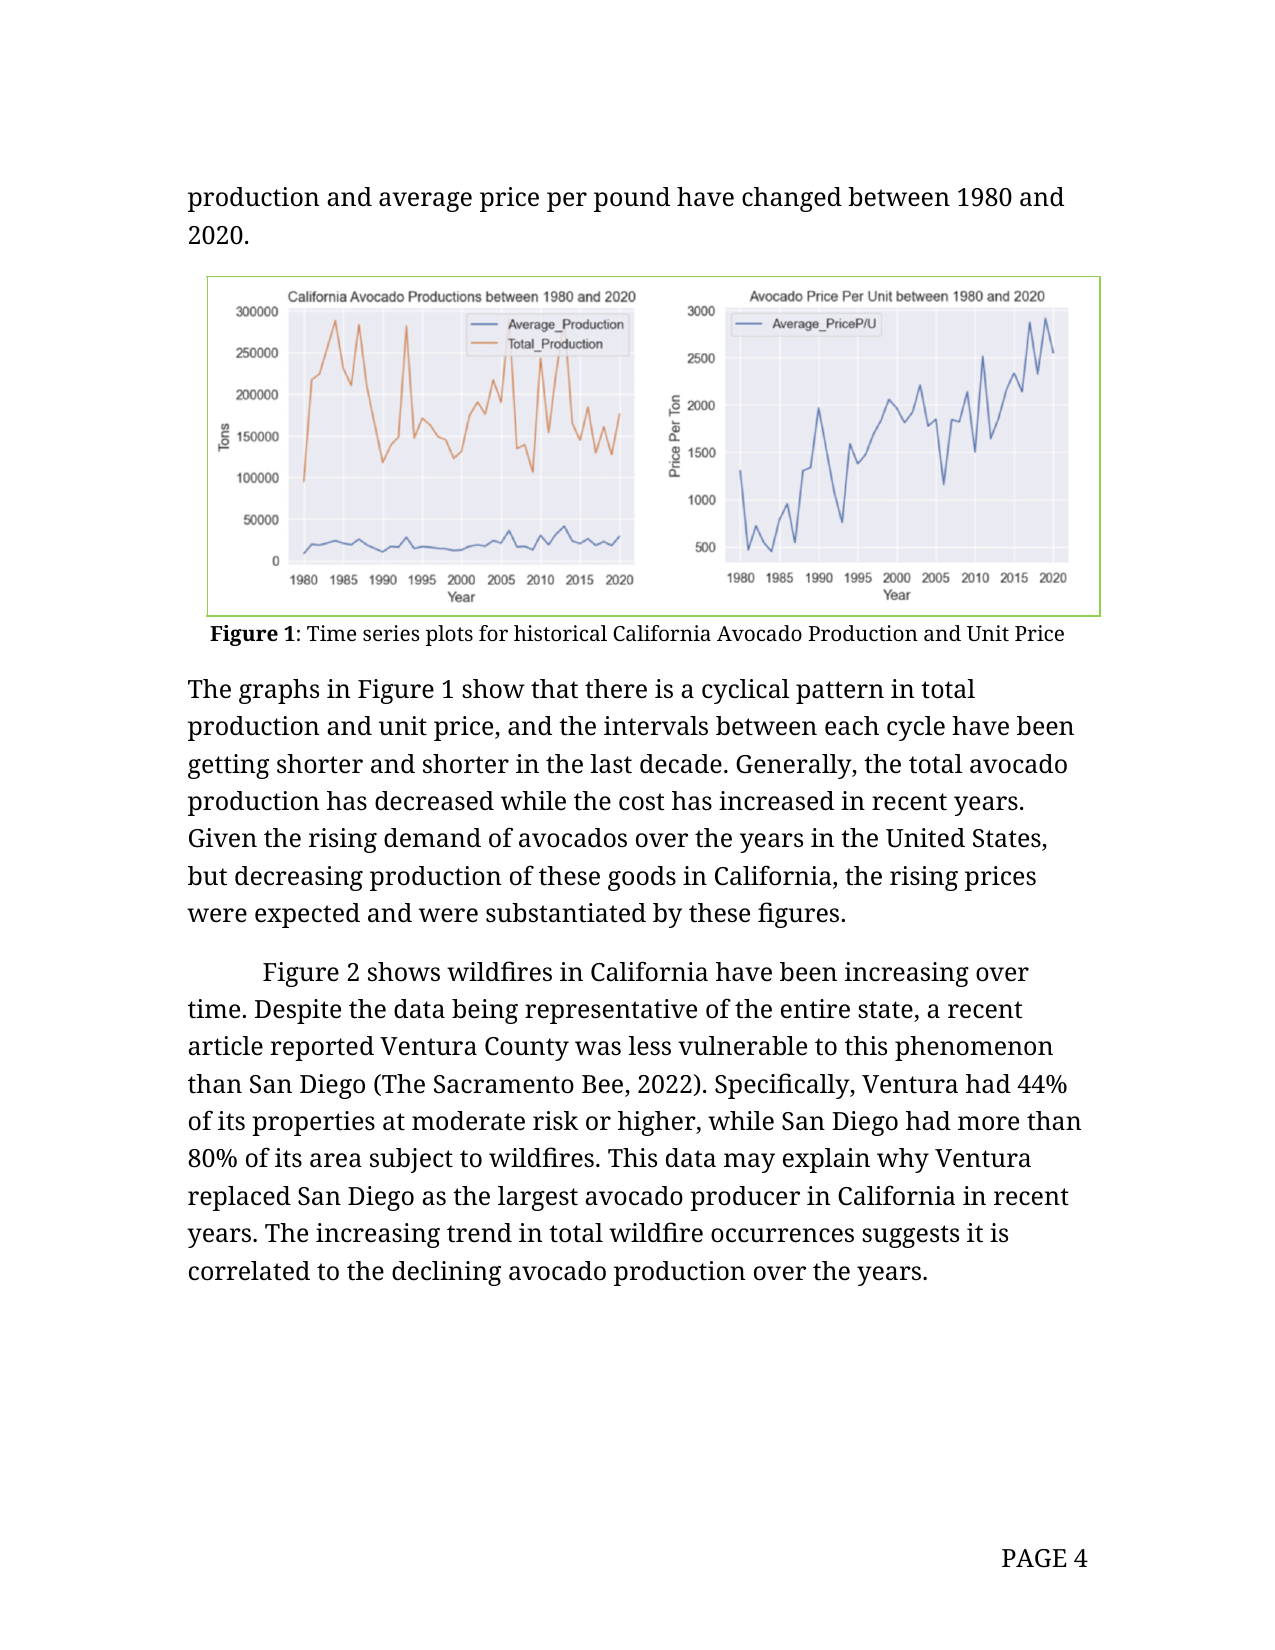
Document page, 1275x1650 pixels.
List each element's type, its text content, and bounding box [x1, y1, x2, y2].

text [187, 180, 1087, 251]
text Figure 1: Time series plots for historical California Avocado Production and Unit Price [187, 276, 1087, 648]
text Figure 2 shows wildfires in California have been increasing over time. Despite the data being representative of the entire state, a recent article reported Ventura County was less vulnerable to this phenomenon than San Diego (The Sacramento Bee, 2022). Specifically, Ventura had 44% of its properties at moderate risk or higher, while San Diego had more than 80% of its area subject to wildfires. This data may explain why Ventura replaced San Diego as the largest avocado producer in California in recent years. The increasing trend in total wildfire occurrences suggests it is correlated to the declining avocado production over the years. [187, 954, 1087, 1287]
text The graphs in Figure 1 show that there is a cyclical pattern in total production and unit price, and the intervals between each cycle have been getting shorter and shorter in the last decade. Generally, the total avocado production has decreased while the cost has increased in recent years. Given the rising demand of avocados over the years in the United States, but decreasing production of these goods in California, the rising prices were expected and were substantiated by these figures. [187, 672, 1087, 930]
